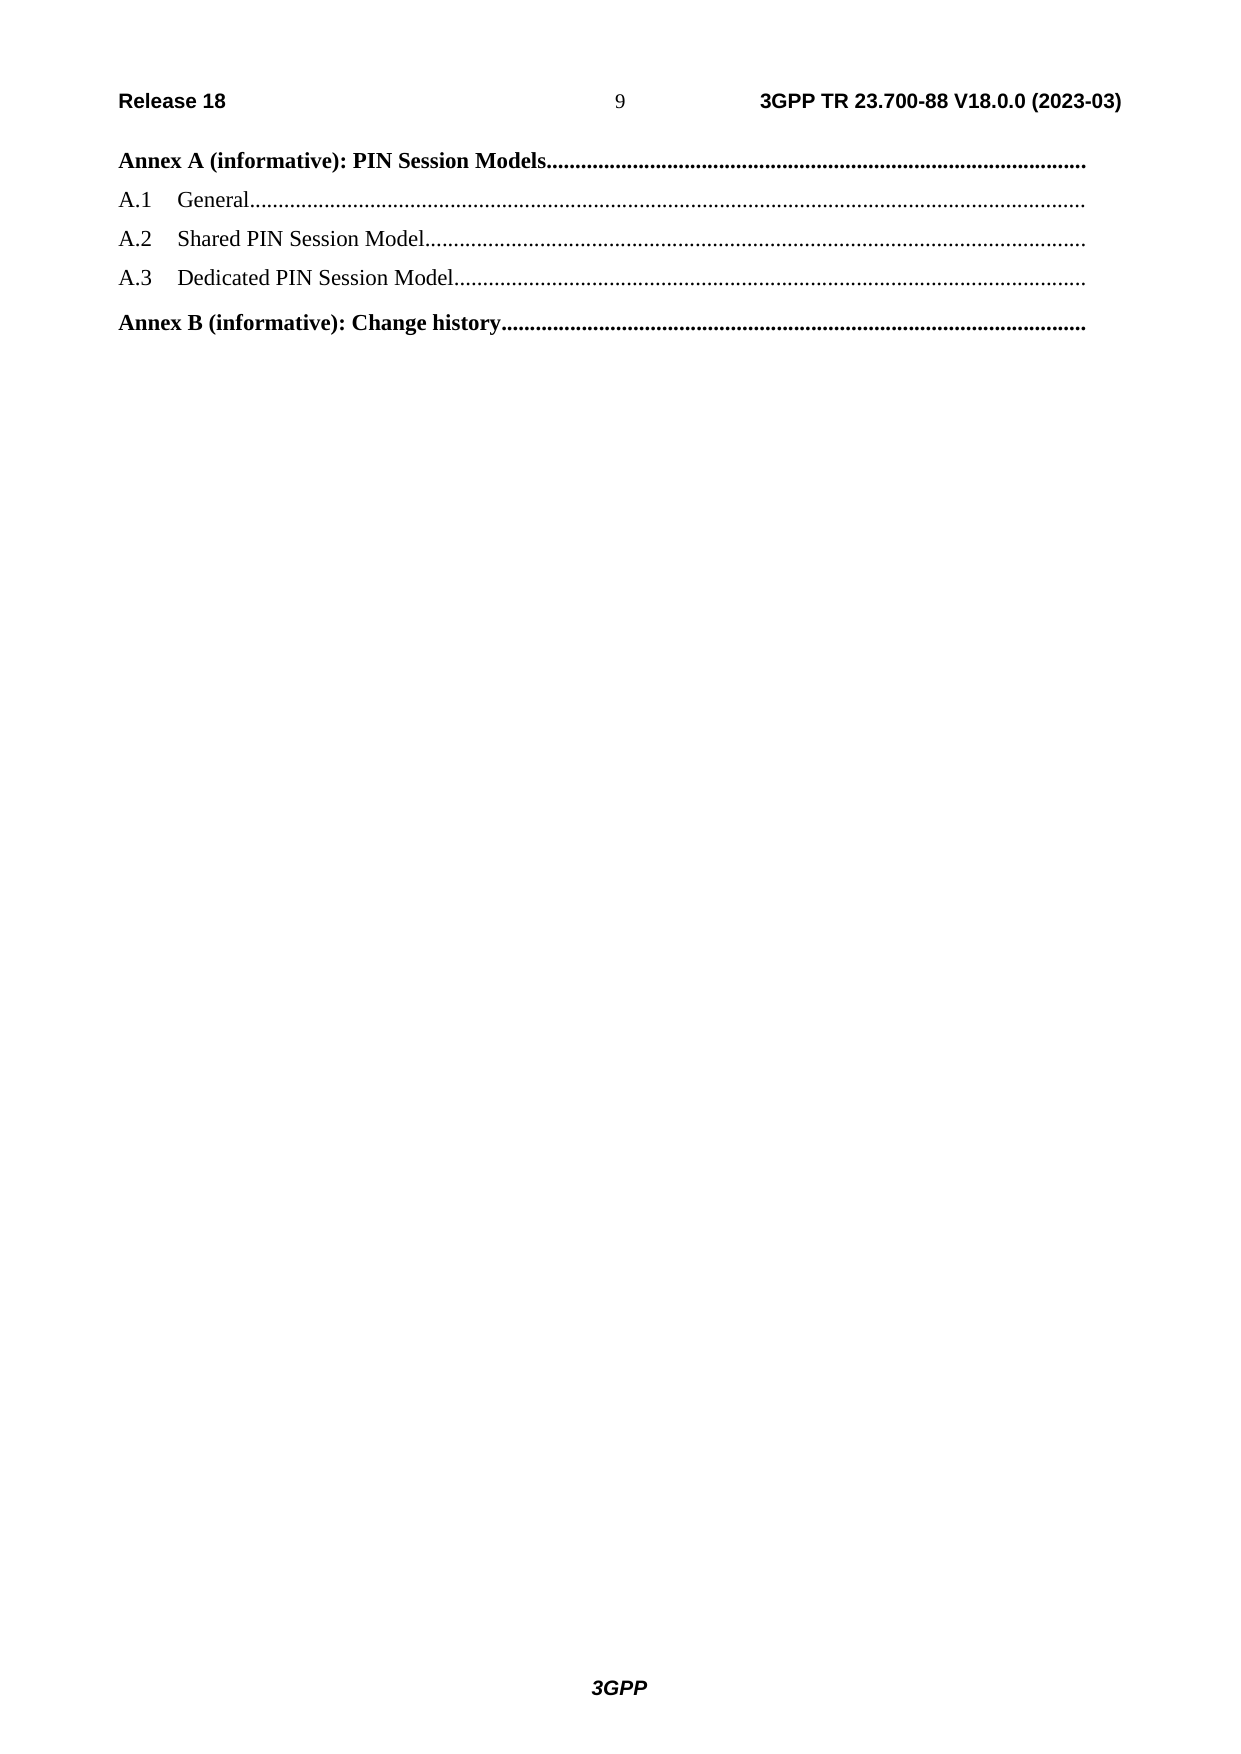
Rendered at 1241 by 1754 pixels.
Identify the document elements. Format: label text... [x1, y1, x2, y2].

text A.1 General 161 [118, 186, 1078, 213]
text A.3 Dedicated PIN Session Model 161 [118, 264, 1078, 290]
text Annex B (informative): Change history 163 [118, 309, 1078, 336]
text Annex A (informative): PIN Session Models 161 [118, 147, 1078, 174]
text A.2 Shared PIN Session Model 161 [118, 225, 1078, 252]
